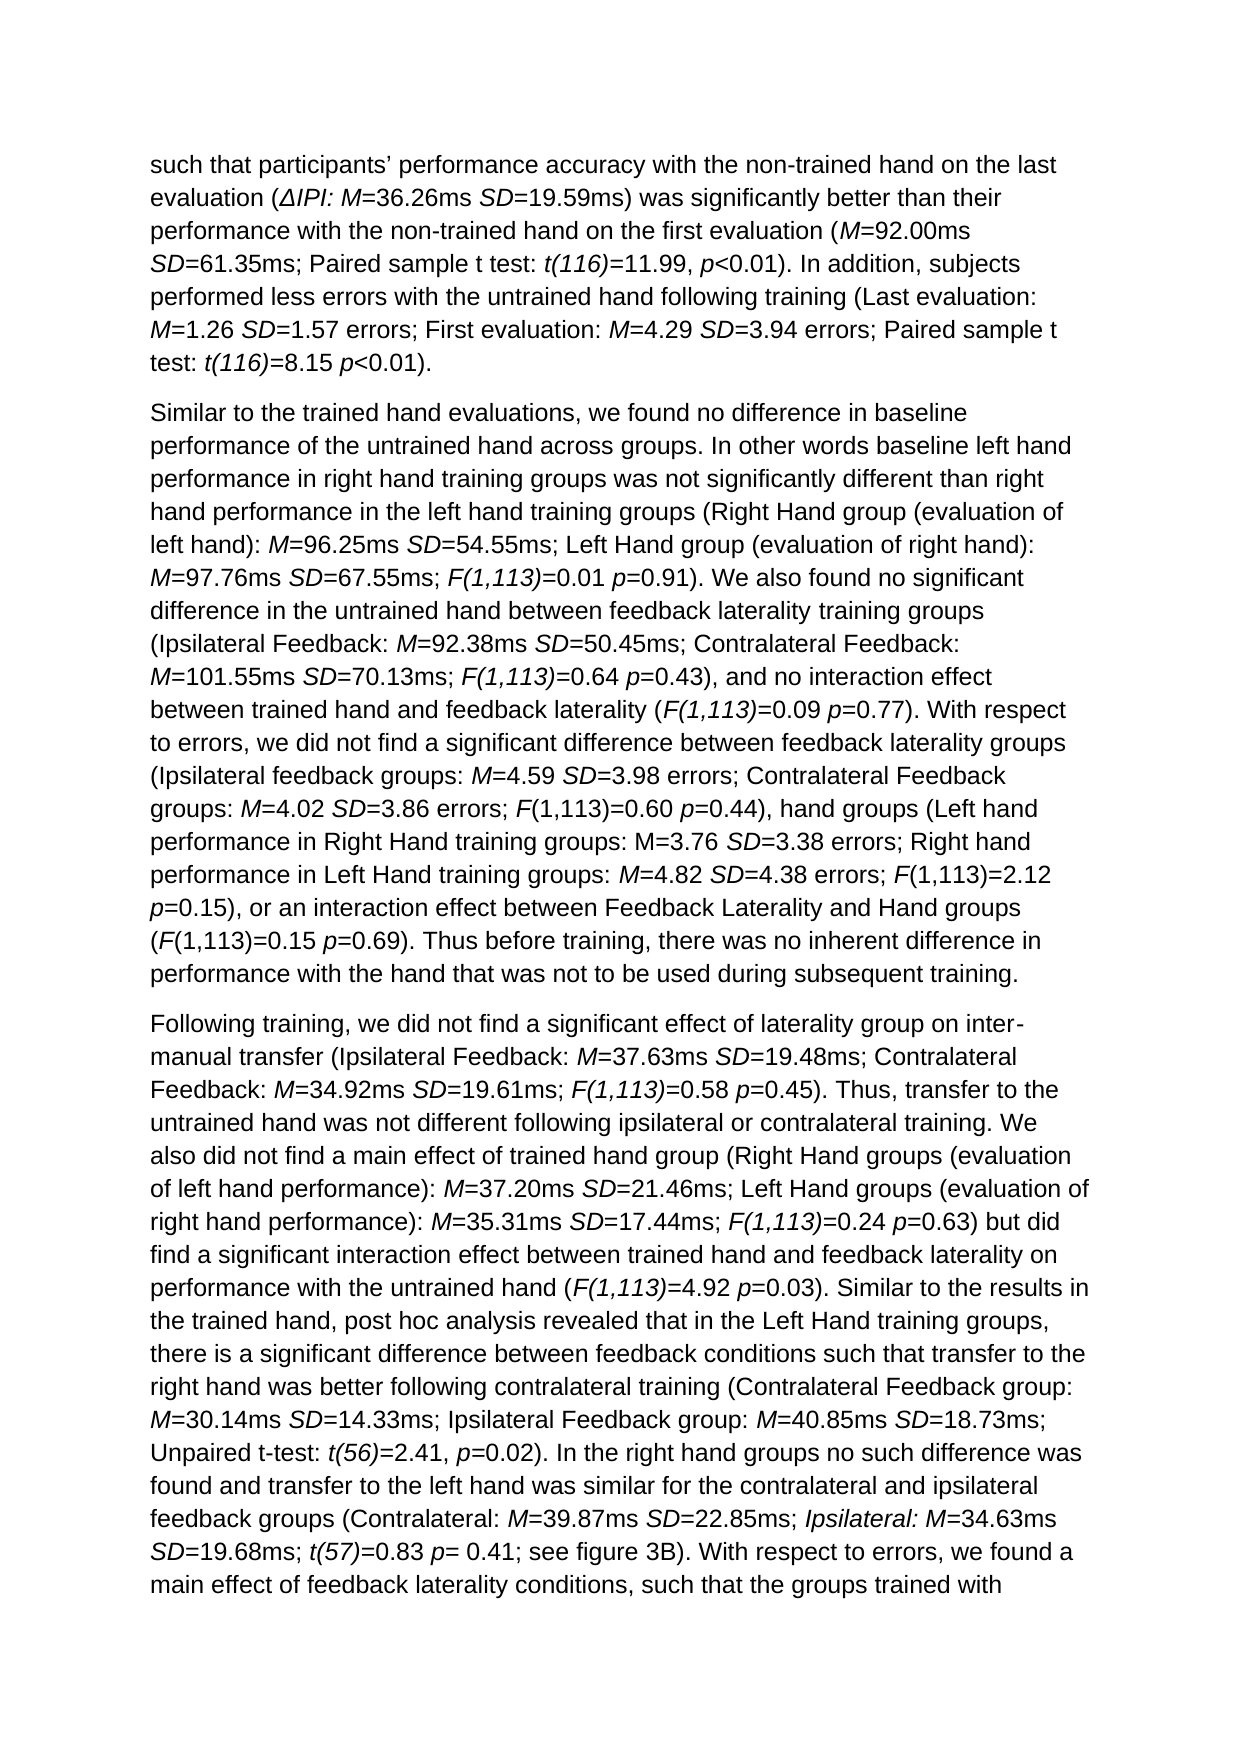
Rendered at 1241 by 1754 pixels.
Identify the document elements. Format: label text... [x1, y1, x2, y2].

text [150, 1009, 1090, 1599]
text Similar to the trained hand evaluations, we found no difference in baseline performance of the untrained hand across groups. In other words baseline left hand performance in right hand training groups was not significantly different than right hand performance in the left hand training groups (Right Hand group (evaluation of left hand): M=96.25ms SD=54.55ms; Left Hand group (evaluation of right hand): M=97.76ms SD=67.55ms; F(1,113)=0.01 p=0.91). We also found no significant difference in the untrained hand between feedback laterality training groups (Ipsilateral Feedback: M=92.38ms SD=50.45ms; Contralateral Feedback: M=101.55ms SD=70.13ms; F(1,113)=0.64 p=0.43), and no interaction effect between trained hand and feedback laterality (F(1,113)=0.09 p=0.77). With respect to errors, we did not find a significant difference between feedback laterality groups (Ipsilateral feedback groups: M=4.59 SD=3.98 errors; Contralateral Feedback groups: M=4.02 SD=3.86 errors; F(1,113)=0.60 p=0.44), hand groups (Left hand performance in Right Hand training groups: M=3.76 SD=3.38 errors; Right hand performance in Left Hand training groups: M=4.82 SD=4.38 errors; F(1,113)=2.12 p=0.15), or an interaction effect between Feedback Laterality and Hand groups (F(1,113)=0.15 p=0.69). Thus before training, there was no inherent difference in performance with the hand that was not to be used during subsequent training. [150, 398, 1090, 988]
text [150, 150, 1090, 377]
